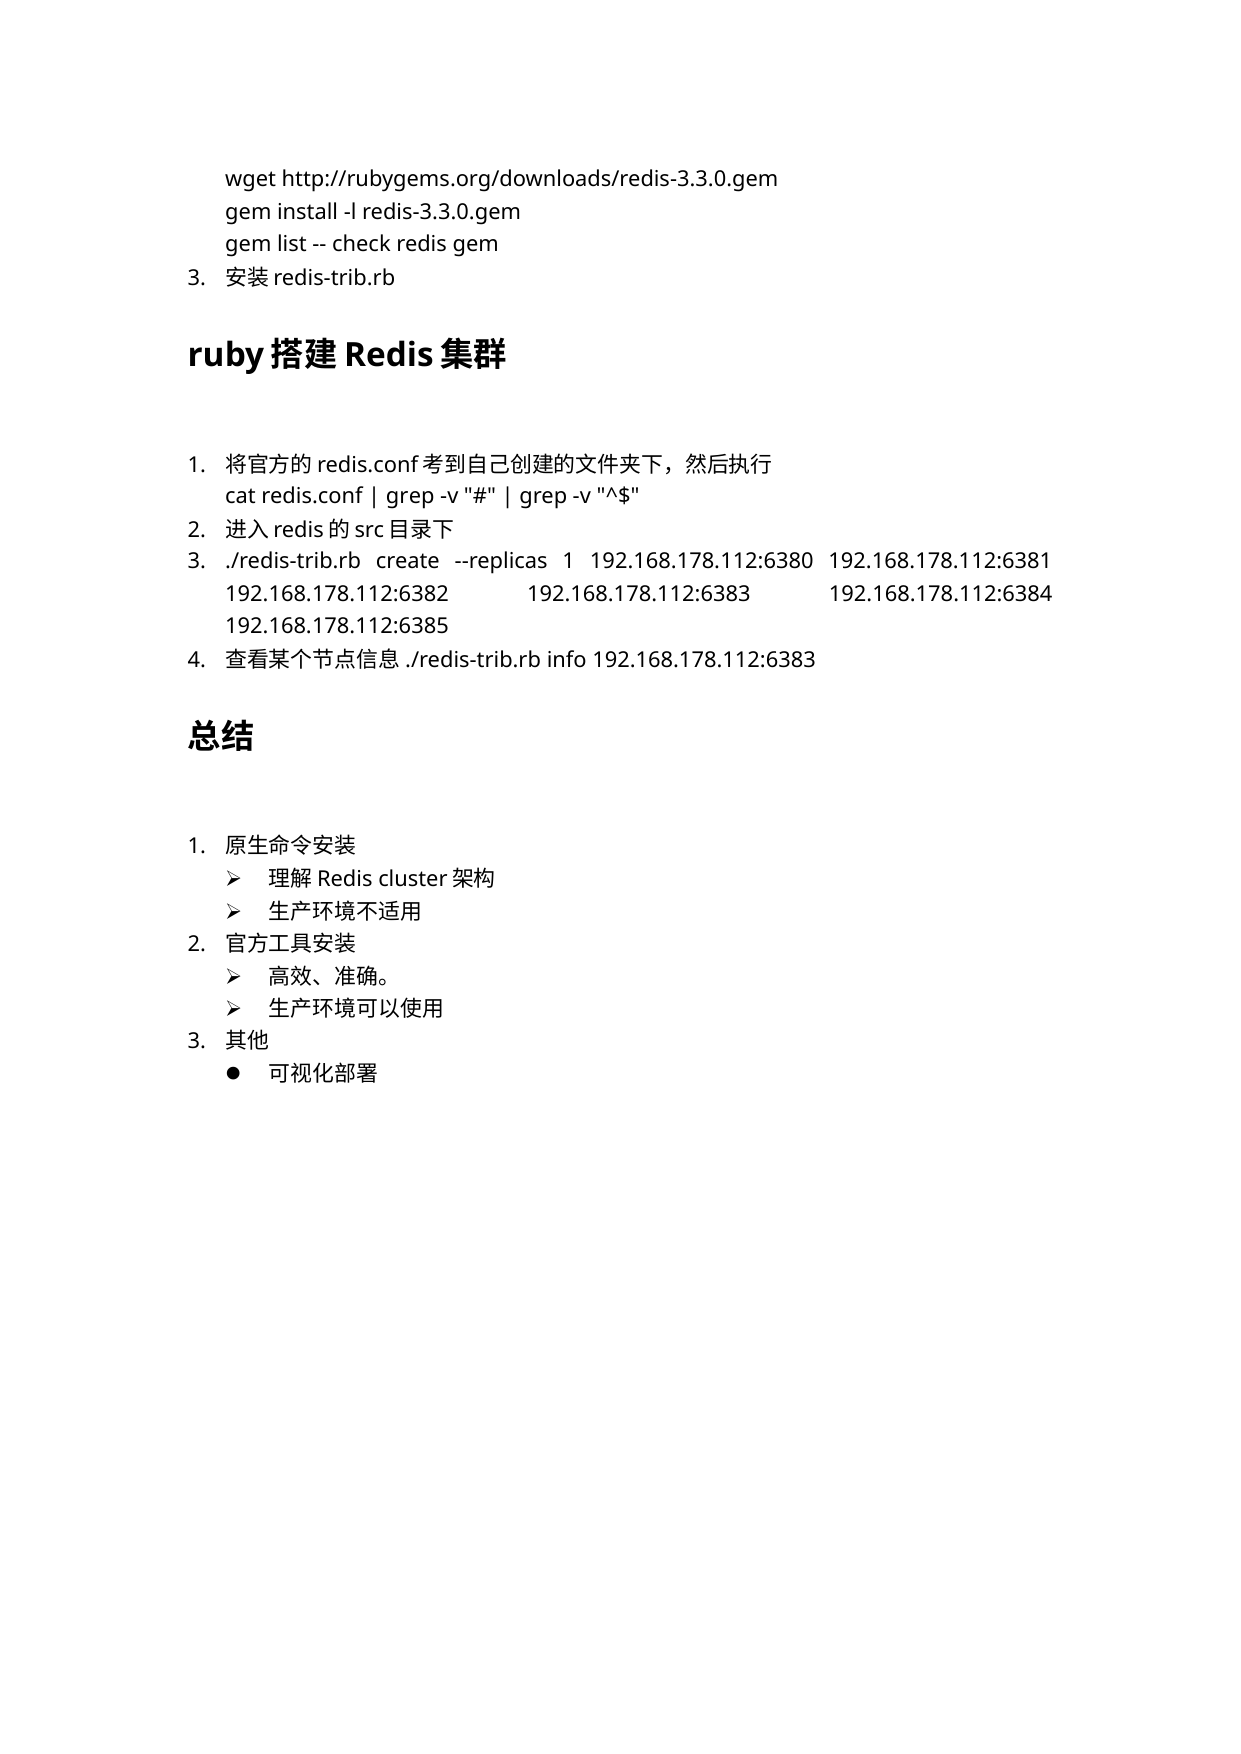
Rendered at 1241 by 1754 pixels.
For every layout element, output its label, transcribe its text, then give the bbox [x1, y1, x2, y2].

list 官方工具安装 [187, 926, 1053, 958]
list 查看某个节点信息 ./redis-trib.rb info 192.168.178.112:6383 [187, 641, 1053, 674]
text gem install -l redis-3.3.0.gem [187, 194, 1053, 227]
list 高效、准确。 [225, 958, 1053, 991]
subtitle ruby搭建Redis集群 [187, 319, 1053, 384]
list 将官方的redis.conf考到自己创建的文件夹下，然后执行 [187, 446, 1053, 479]
list 生产环境可以使用 [225, 991, 1053, 1023]
list 其他 [187, 1023, 1053, 1056]
subtitle 总结 [187, 701, 1053, 766]
text wget http://rubygems.org/downloads/redis-3.3.0.gem [187, 162, 1053, 194]
list 安装redis-trib.rb [187, 259, 1053, 292]
list 生产环境不适用 [225, 893, 1053, 926]
list ./redis-trib.rb create --replicas 1 192.168.178.112:6380 192.168.178.112:6381 192.168.178.112:6382 192.168.178.112:6383 192.168.178.112:6384 192.168.178.112:6385 [187, 544, 1053, 641]
list cat redis.conf | grep -v "#" | grep -v "^$" [225, 479, 1053, 511]
list 可视化部署 [225, 1056, 1053, 1088]
list gem list -- check redis gem [225, 227, 1053, 259]
list 进入redis的src目录下 [187, 511, 1053, 544]
list 理解Redis cluster架构 [225, 861, 1053, 893]
list 原生命令安装 [187, 828, 1053, 861]
